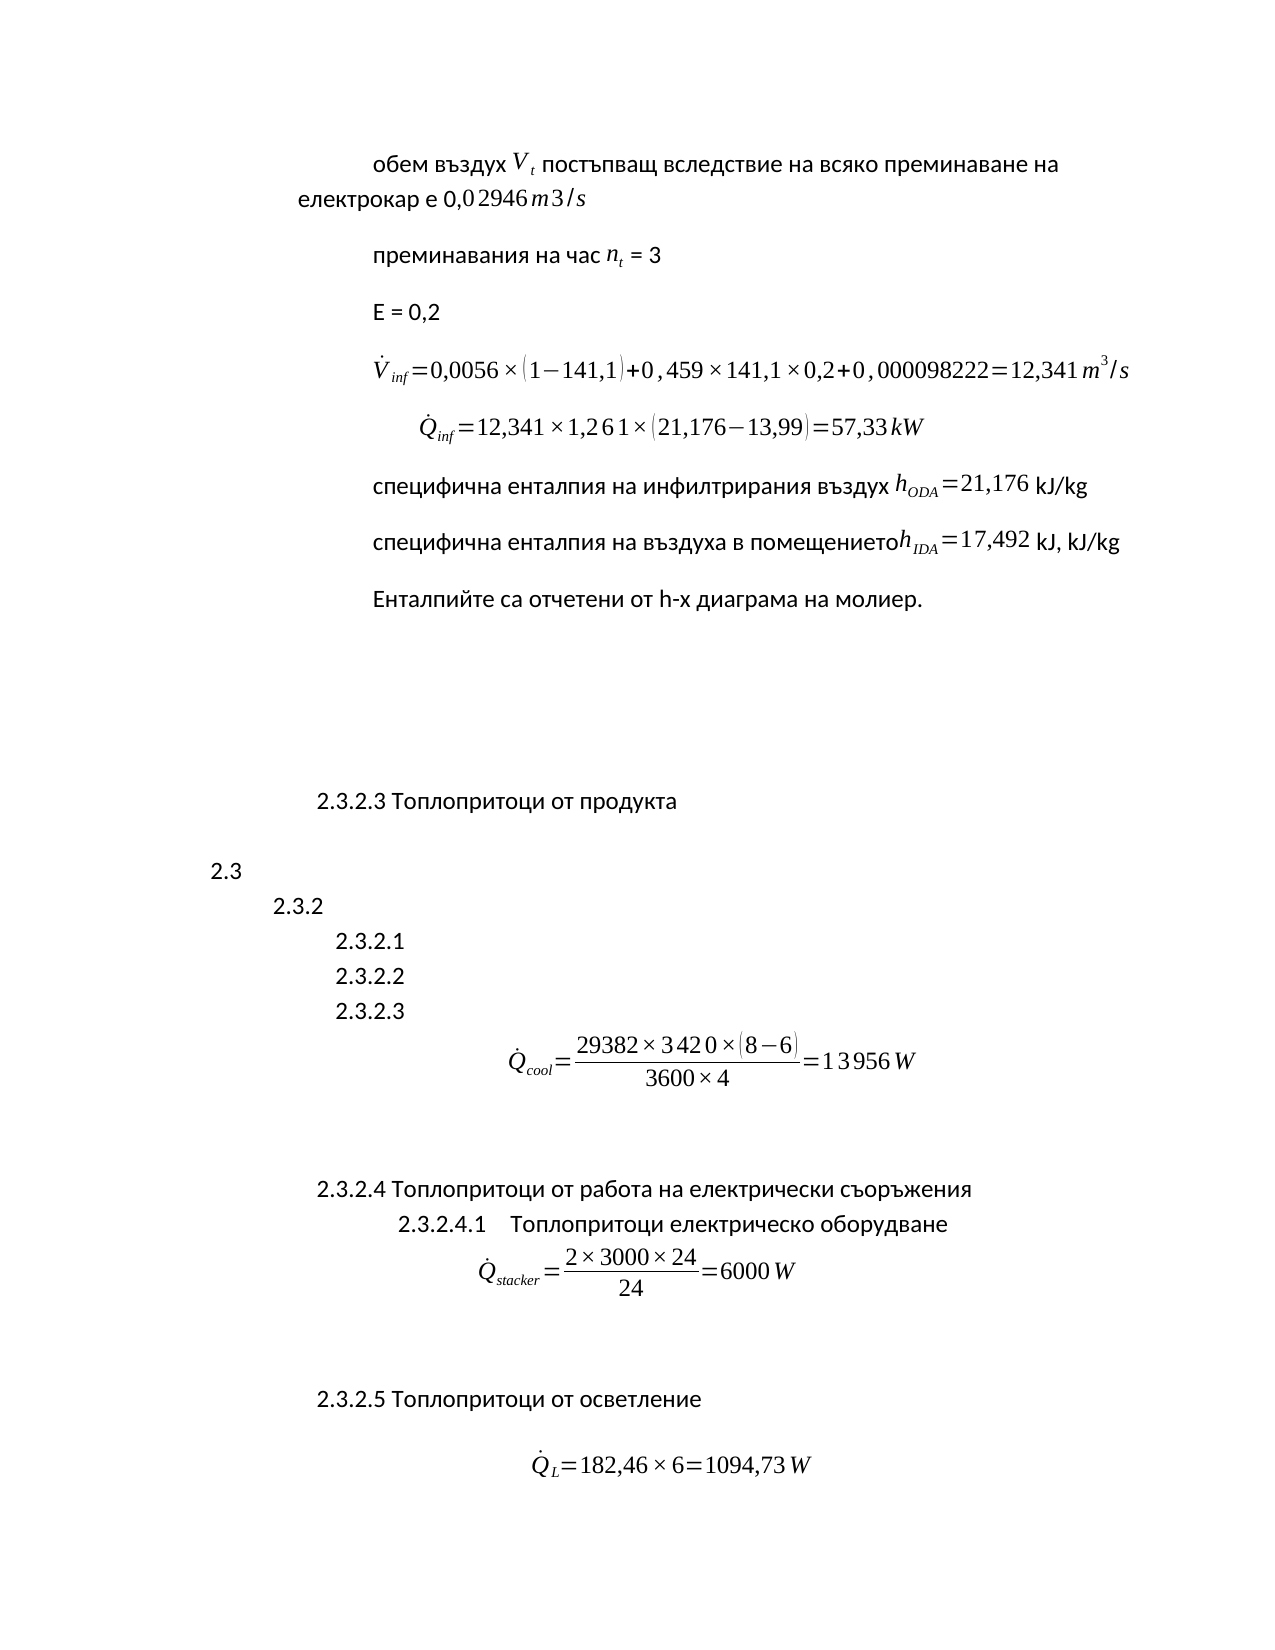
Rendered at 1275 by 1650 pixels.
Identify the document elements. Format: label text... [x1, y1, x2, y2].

list Топлопритоци електрическо оборудване [398, 1208, 1127, 1239]
list Топлопритоци от продукта [316, 785, 1127, 816]
text специфична енталпия на въздуха в помещението kJ, kJ/kg [298, 526, 1127, 557]
text обем въздух постъпващ вследствие на всяко преминаване на електрокар e 0, [298, 148, 1127, 214]
text Енталпийте са отчетени от h-x диаграма на молиер. [298, 583, 1127, 613]
list Топлопритоци от осветление [316, 1383, 1127, 1446]
list Топлопритоци от работа на електрически съоръжения [316, 1173, 1127, 1204]
text специфична енталпия на инфилтрирания въздух kJ/kg [335, 469, 1127, 501]
text E = 0,2 [298, 296, 1127, 326]
text преминавания на час = 3 [298, 239, 1127, 271]
